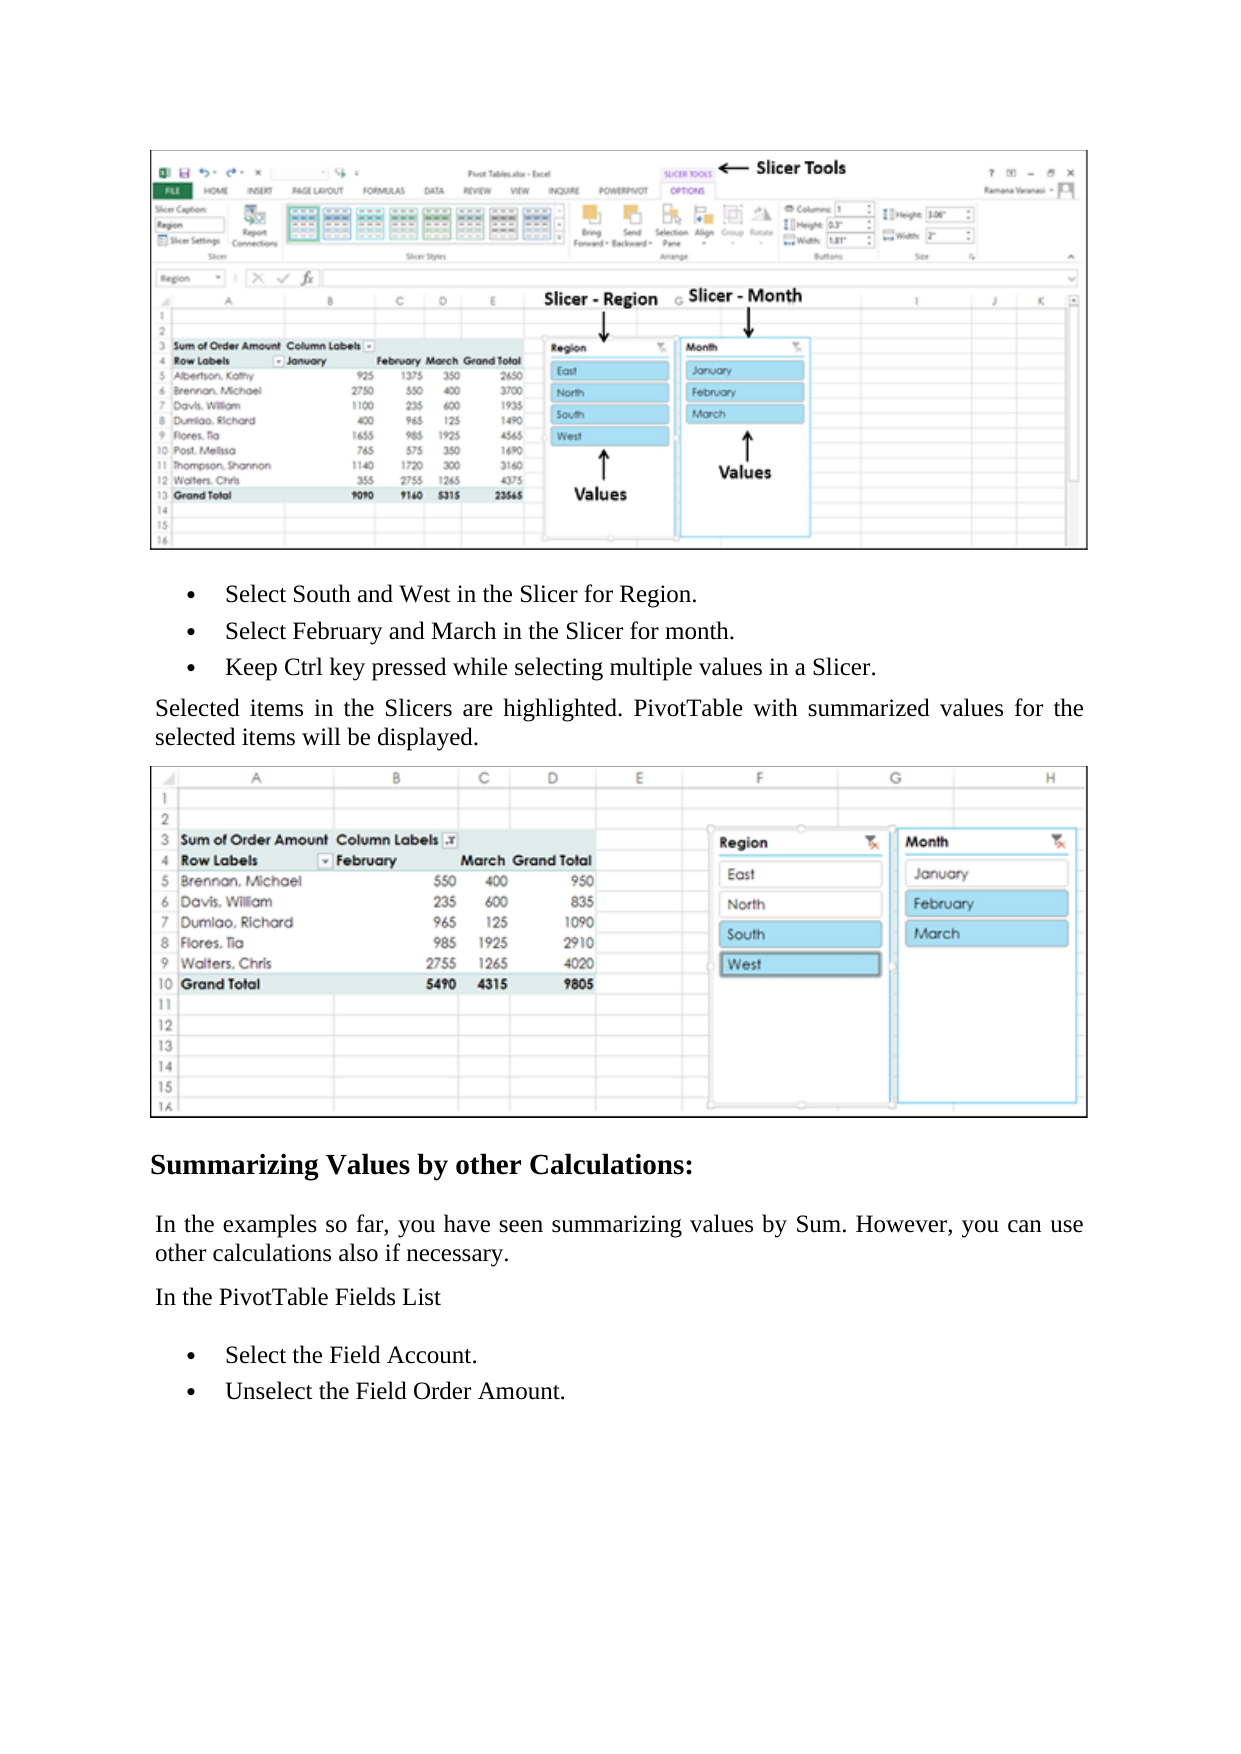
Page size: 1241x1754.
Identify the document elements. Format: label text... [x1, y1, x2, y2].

text Summarizing Values by other Calculations: [150, 1147, 1090, 1180]
text In the examples so far, you have seen summarizing values by Sum. However, you can use other calculations also if necessary. [155, 1209, 1085, 1267]
list Select South and West in the Slicer for Region. [187, 579, 1090, 608]
list Keep Ctrl key pressed while selecting multiple values in a Slicer. [187, 652, 1090, 681]
list Select the Field Account. [187, 1340, 1090, 1369]
text Selected items in the Slicers are highlighted. PivotTable with summarized values for the selected items will be displayed. [155, 693, 1085, 751]
list Unselect the Field Order Amount. [187, 1376, 1090, 1405]
text In the PivotTable Fields List [155, 1282, 1085, 1311]
picture [150, 766, 1088, 1118]
picture [150, 150, 1088, 550]
list Select February and March in the Slicer for month. [187, 616, 1090, 644]
